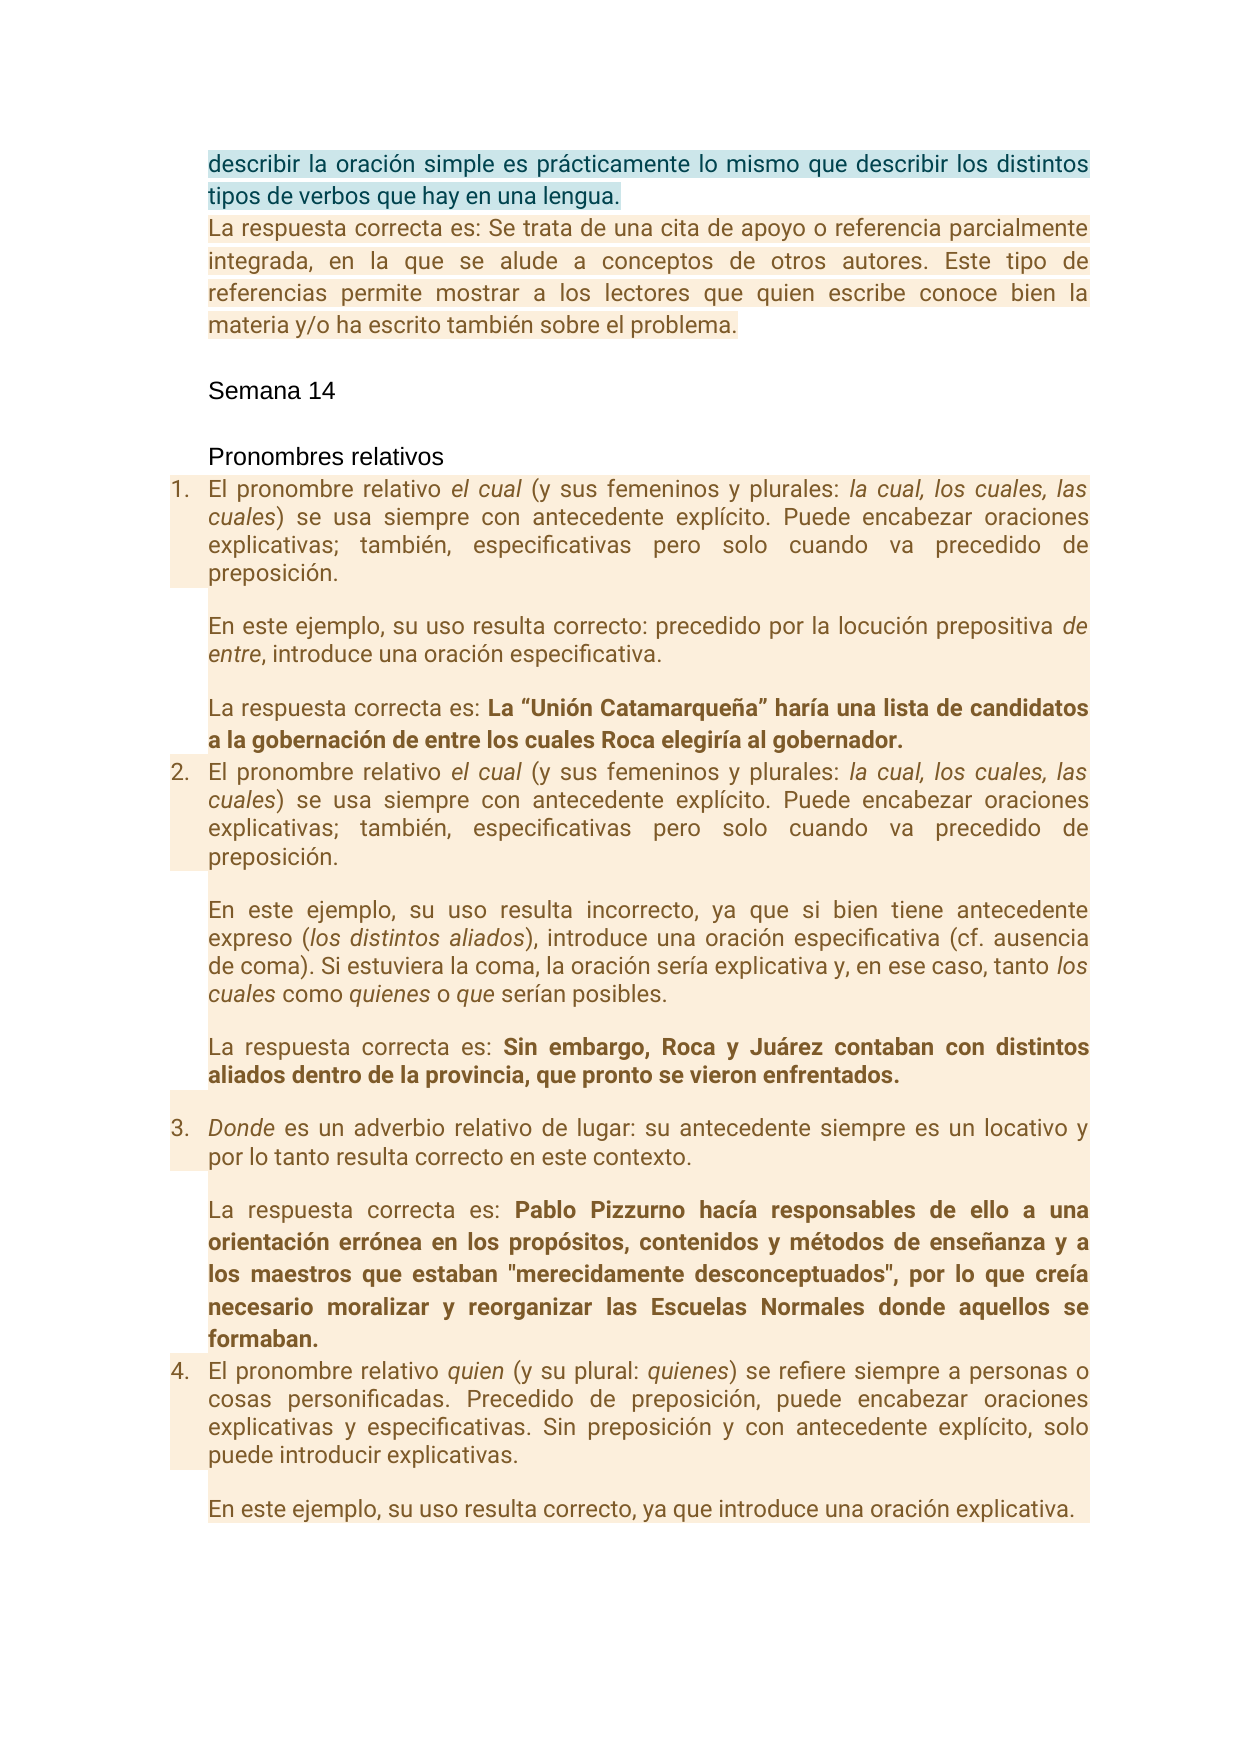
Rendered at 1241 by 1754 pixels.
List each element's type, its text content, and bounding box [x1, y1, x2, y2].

list Donde es un adverbio relativo de lugar: su antecedente siempre es un locativo y por lo tanto resulta correcto en este contexto. [170, 1115, 1090, 1171]
text En este ejemplo, su uso resulta correcto, ya que introduce una oración explicativa. [208, 1495, 1090, 1523]
list El pronombre relativo el cual (y sus femeninos y plurales: la cual, los cuales, las cuales) se usa siempre con antecedente explícito. Puede encabezar oraciones explicativas; también, especificativas pero solo cuando va precedido de preposición. [170, 758, 1090, 871]
text En este ejemplo, su uso resulta incorrecto, ya que si bien tiene antecedente expreso (los distintos aliados), introduce una oración especificativa (cf. ausencia de coma). Si estuviera la coma, la oración sería explicativa y, en ese caso, tanto los cuales como quienes o que serían posibles. [208, 896, 1090, 1008]
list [170, 150, 1090, 210]
text La respuesta correcta es: Sin embargo, Roca y Juárez contaban con distintos aliados dentro de la provincia, que pronto se vieron enfrentados. [208, 1033, 1090, 1090]
text Semana 14 [208, 376, 1090, 405]
text Pronombres relativos [208, 442, 1090, 471]
list El pronombre relativo el cual (y sus femeninos y plurales: la cual, los cuales, las cuales) se usa siempre con antecedente explícito. Puede encabezar oraciones explicativas; también, especificativas pero solo cuando va precedido de preposición. [170, 475, 1090, 588]
text La respuesta correcta es: Pablo Pizzurno hacía responsables de ello a una orientación errónea en los propósitos, contenidos y métodos de enseñanza y a los maestros que estaban "merecidamente desconceptuados", por lo que creía necesario moralizar y reorganizar las Escuelas Normales donde aquellos se formaban. [208, 1196, 1090, 1353]
text La respuesta correcta es: La “Unión Catamarqueña” haría una lista de candidatos a la gobernación de entre los cuales Roca elegiría al gobernador. [208, 694, 1090, 754]
list El pronombre relativo quien (y su plural: quienes) se refiere siempre a personas o cosas personificadas. Precedido de preposición, puede encabezar oraciones explicativas y especificativas. Sin preposición y con antecedente explícito, solo puede introducir explicativas. [170, 1357, 1090, 1470]
text En este ejemplo, su uso resulta correcto: precedido por la locución prepositiva de entre, introduce una oración especificativa. [208, 613, 1090, 669]
